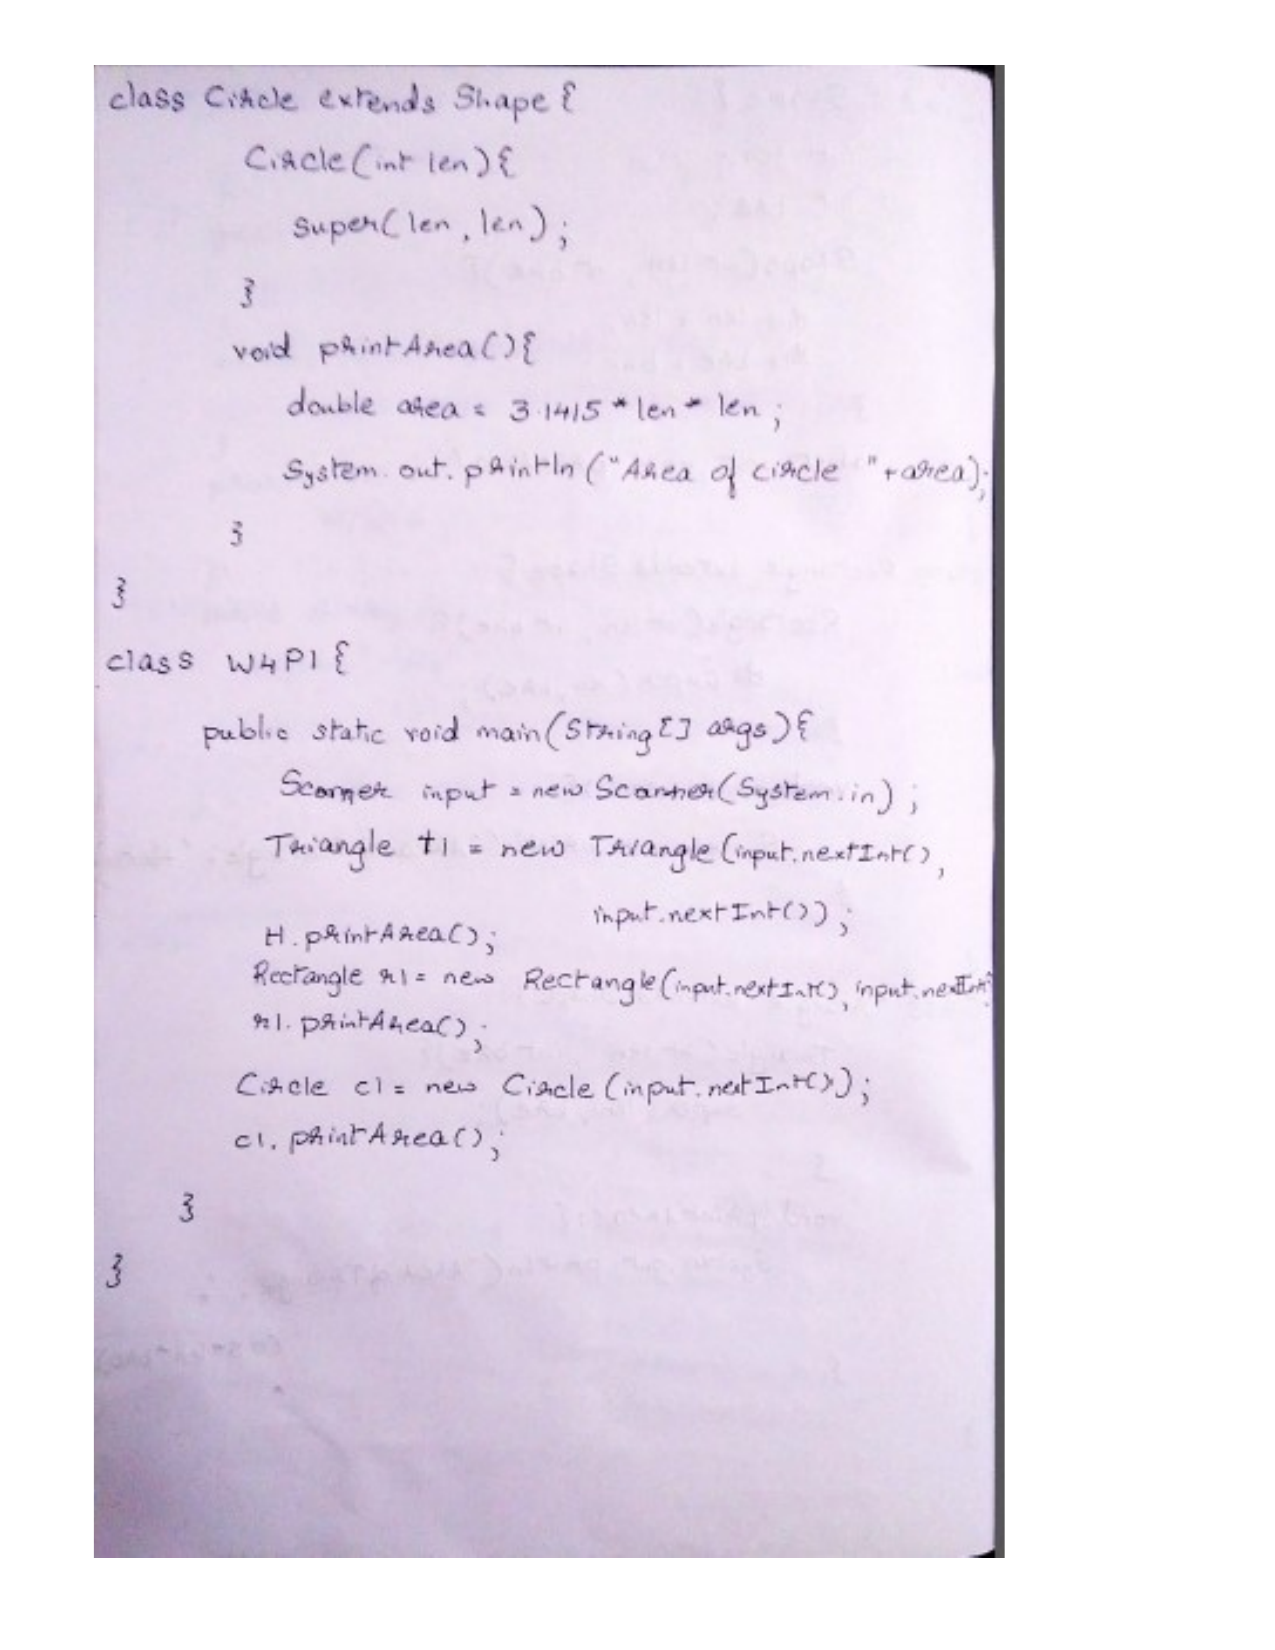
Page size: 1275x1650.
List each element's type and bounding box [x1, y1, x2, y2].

picture [93, 65, 1005, 1558]
